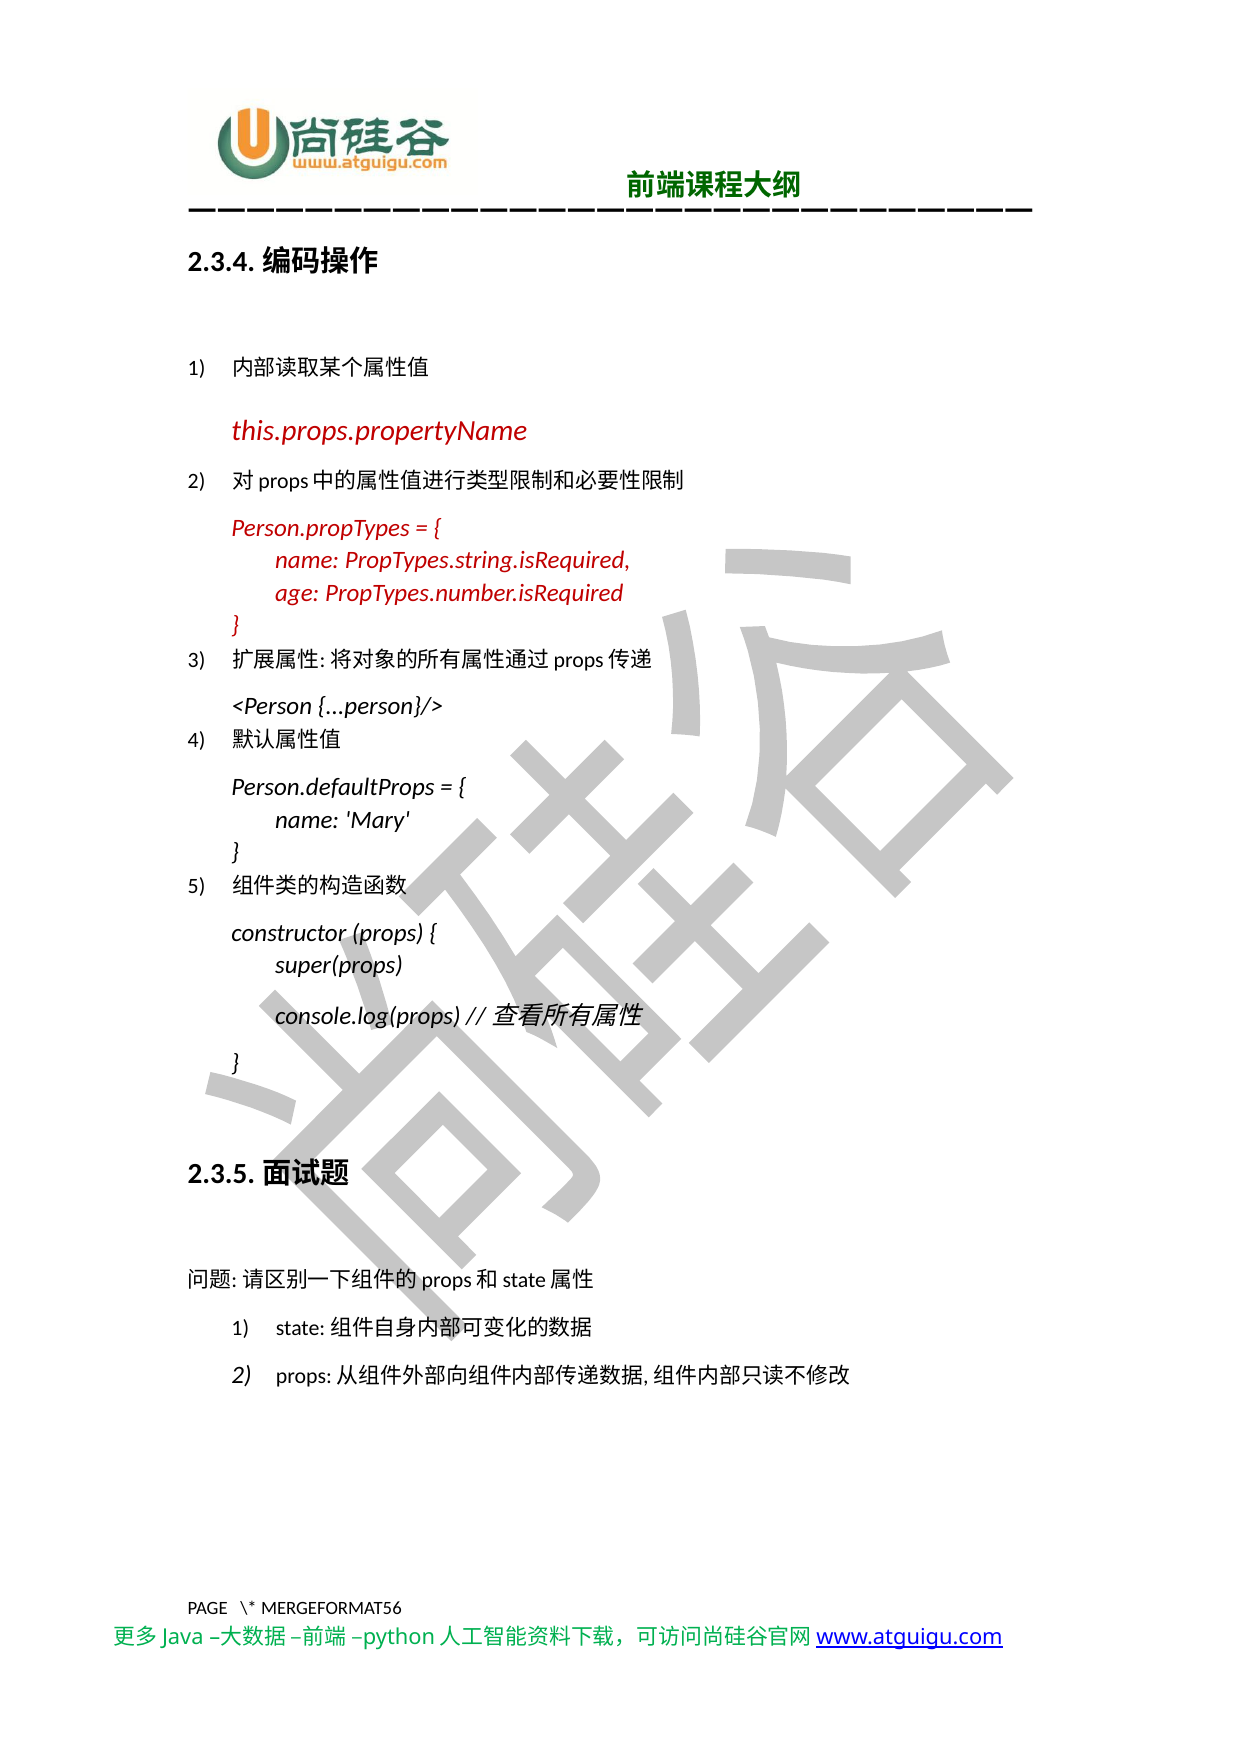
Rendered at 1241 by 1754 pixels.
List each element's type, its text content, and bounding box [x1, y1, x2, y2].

list state: 组件自身内部可变化的数据 [231, 1309, 1053, 1342]
text age: PropTypes.number.isRequired [231, 576, 1053, 609]
text 问题: 请区别一下组件的props和state属性 [187, 1261, 1053, 1294]
text console.log(props) // 查看所有属性 [231, 981, 1053, 1046]
text name: 'Mary' [231, 803, 1053, 835]
text constructor (props) { [187, 916, 1053, 949]
subtitle 2.3.5. 面试题 [187, 1138, 1053, 1203]
text name: PropTypes.string.isRequired, [231, 544, 1053, 576]
text } [187, 835, 1053, 868]
list props: 从组件外部向组件内部传递数据, 组件内部只读不修改 [231, 1358, 1053, 1390]
text this.props.propertyName [187, 398, 1053, 463]
picture [187, 88, 479, 195]
text <Person {...person}/> [187, 689, 1053, 722]
text super(props) [231, 949, 1053, 981]
list 组件类的构造函数 [187, 868, 1053, 900]
list 内部读取某个属性值 [187, 349, 1053, 382]
list 对props中的属性值进行类型限制和必要性限制 [187, 463, 1053, 495]
text Person.defaultProps = { [187, 770, 1053, 803]
text Person.propTypes = { [187, 511, 1053, 544]
list 扩展属性: 将对象的所有属性通过props传递 [187, 641, 1053, 674]
subtitle 2.3.4. 编码操作 [187, 227, 1053, 292]
list 默认属性值 [187, 722, 1053, 754]
text } [187, 609, 1053, 641]
text } [187, 1046, 1053, 1079]
